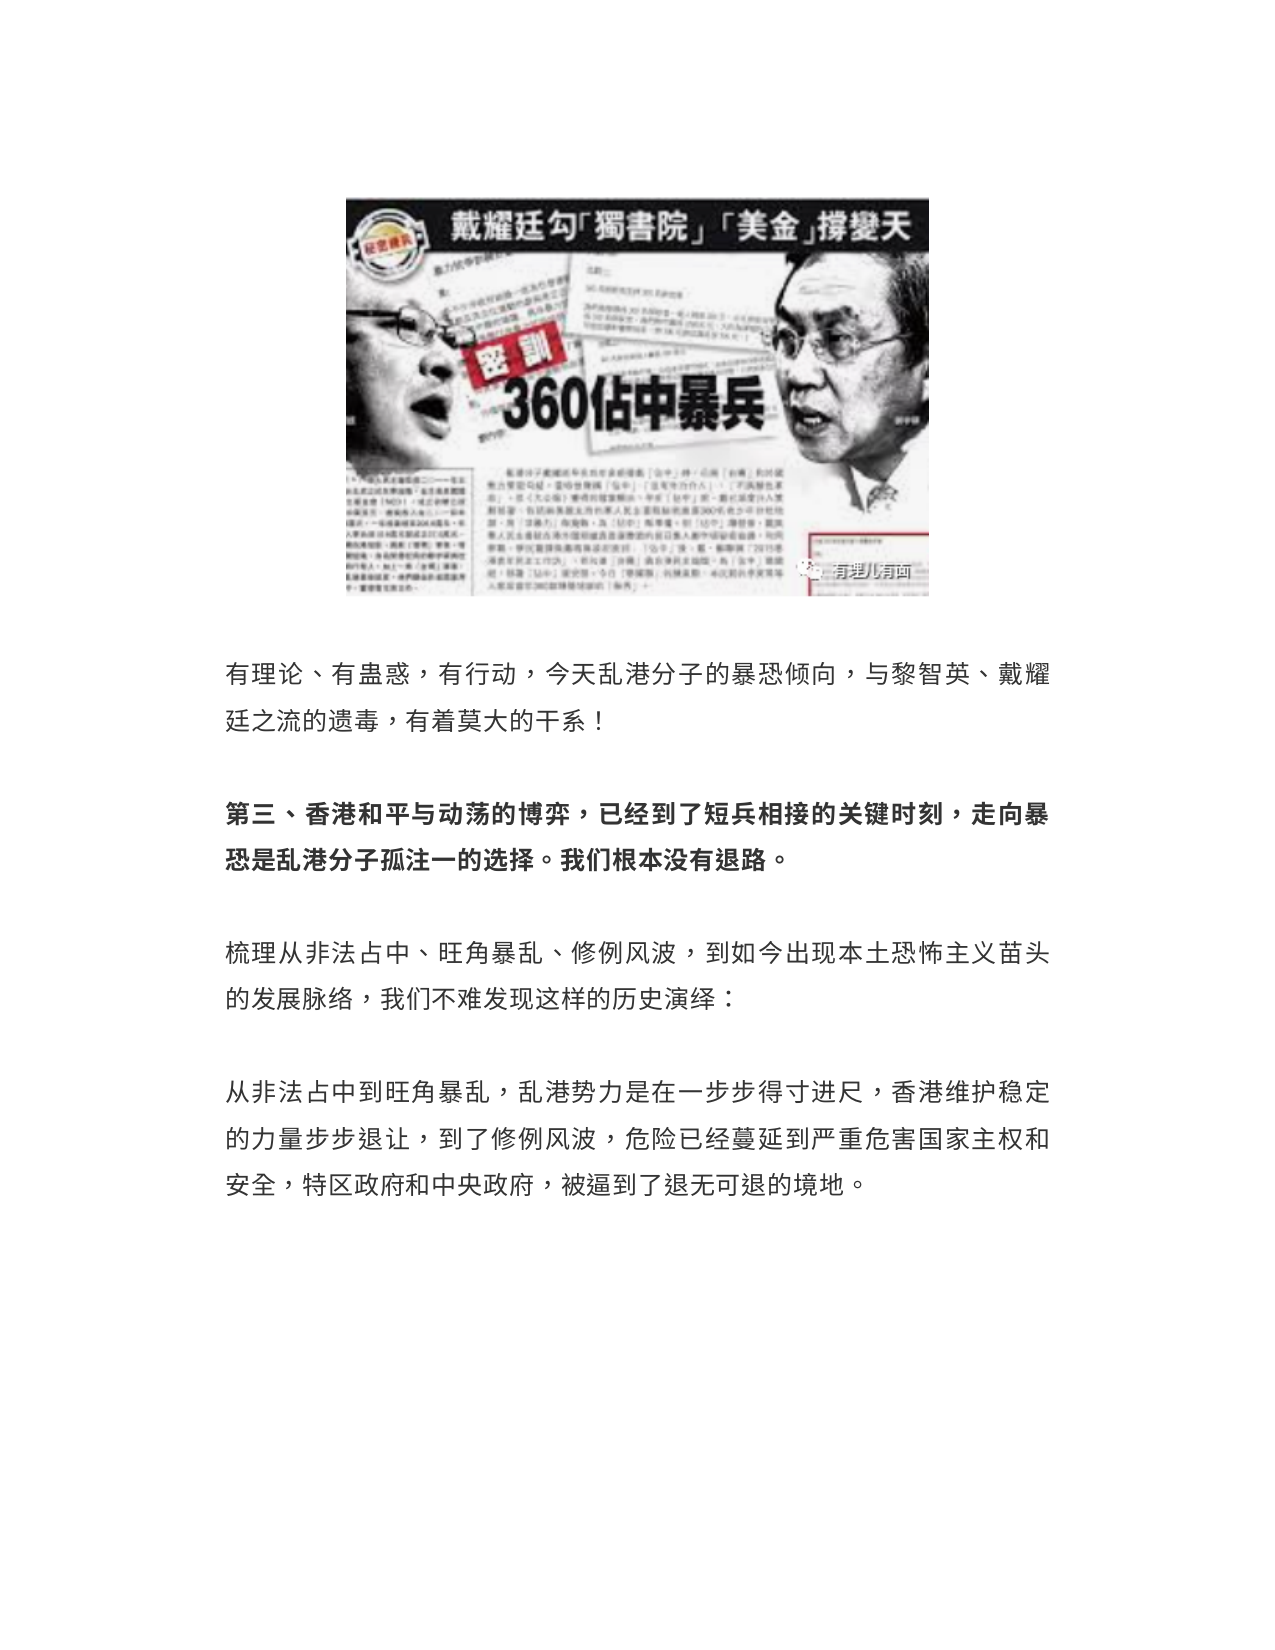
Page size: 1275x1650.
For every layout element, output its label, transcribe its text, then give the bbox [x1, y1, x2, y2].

text 第三、香港和平与动荡的博弈，已经到了短兵相接的关键时刻，走向暴恐是乱港分子孤注一的选择。我们根本没有退路。 [225, 784, 1050, 877]
text 梳理从非法占中、旺角暴乱、修例风波，到如今出现本土恐怖主义苗头的发展脉络，我们不难发现这样的历史演绎： [225, 923, 1050, 1016]
text 有理论、有蛊惑，有行动，今天乱港分子的暴恐倾向，与黎智英、戴耀廷之流的遗毒，有着莫大的干系！ [225, 644, 1050, 737]
picture [346, 196, 929, 598]
text 从非法占中到旺角暴乱，乱港势力是在一步步得寸进尺，香港维护稳定的力量步步退让，到了修例风波，危险已经蔓延到严重危害国家主权和安全，特区政府和中央政府，被逼到了退无可退的境地。 [225, 1063, 1050, 1202]
